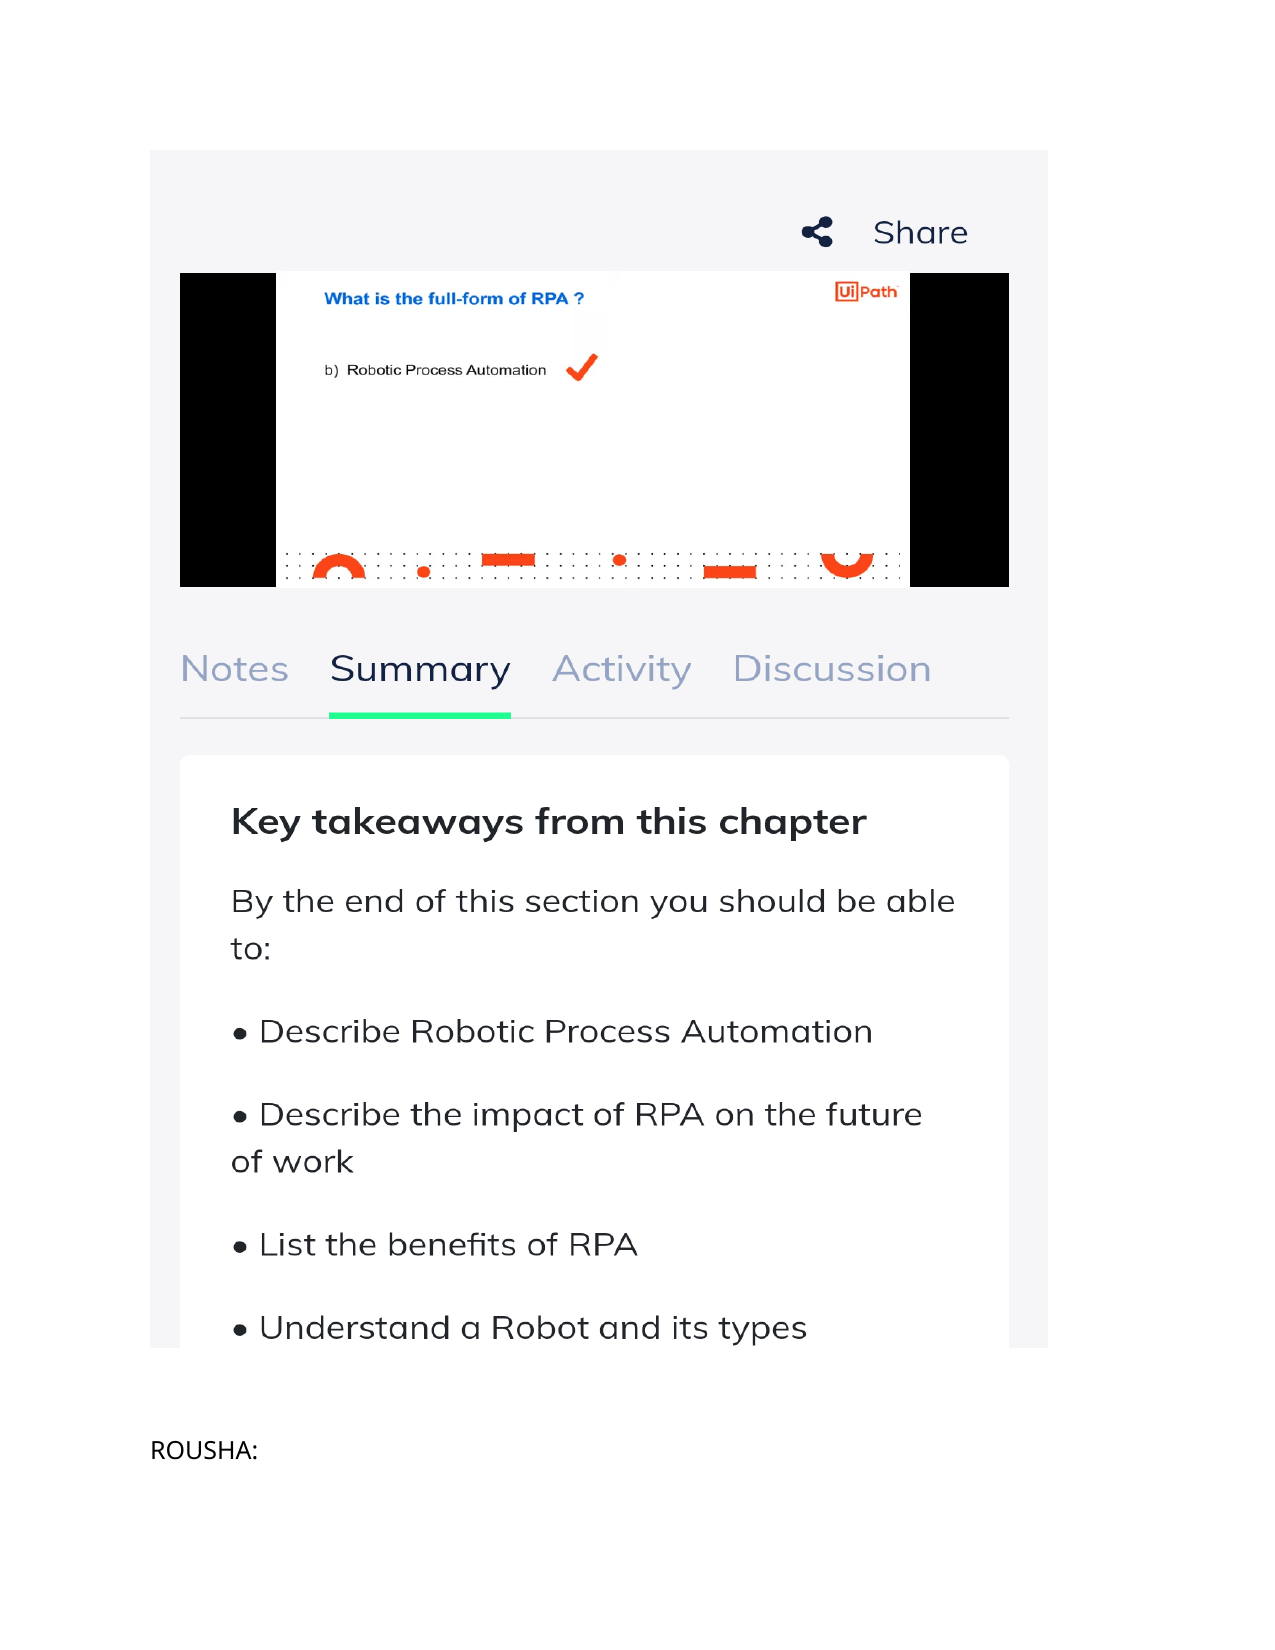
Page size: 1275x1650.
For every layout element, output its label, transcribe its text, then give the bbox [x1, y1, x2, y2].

picture [150, 150, 1049, 1348]
text ROUSHA: [150, 1433, 1125, 1467]
